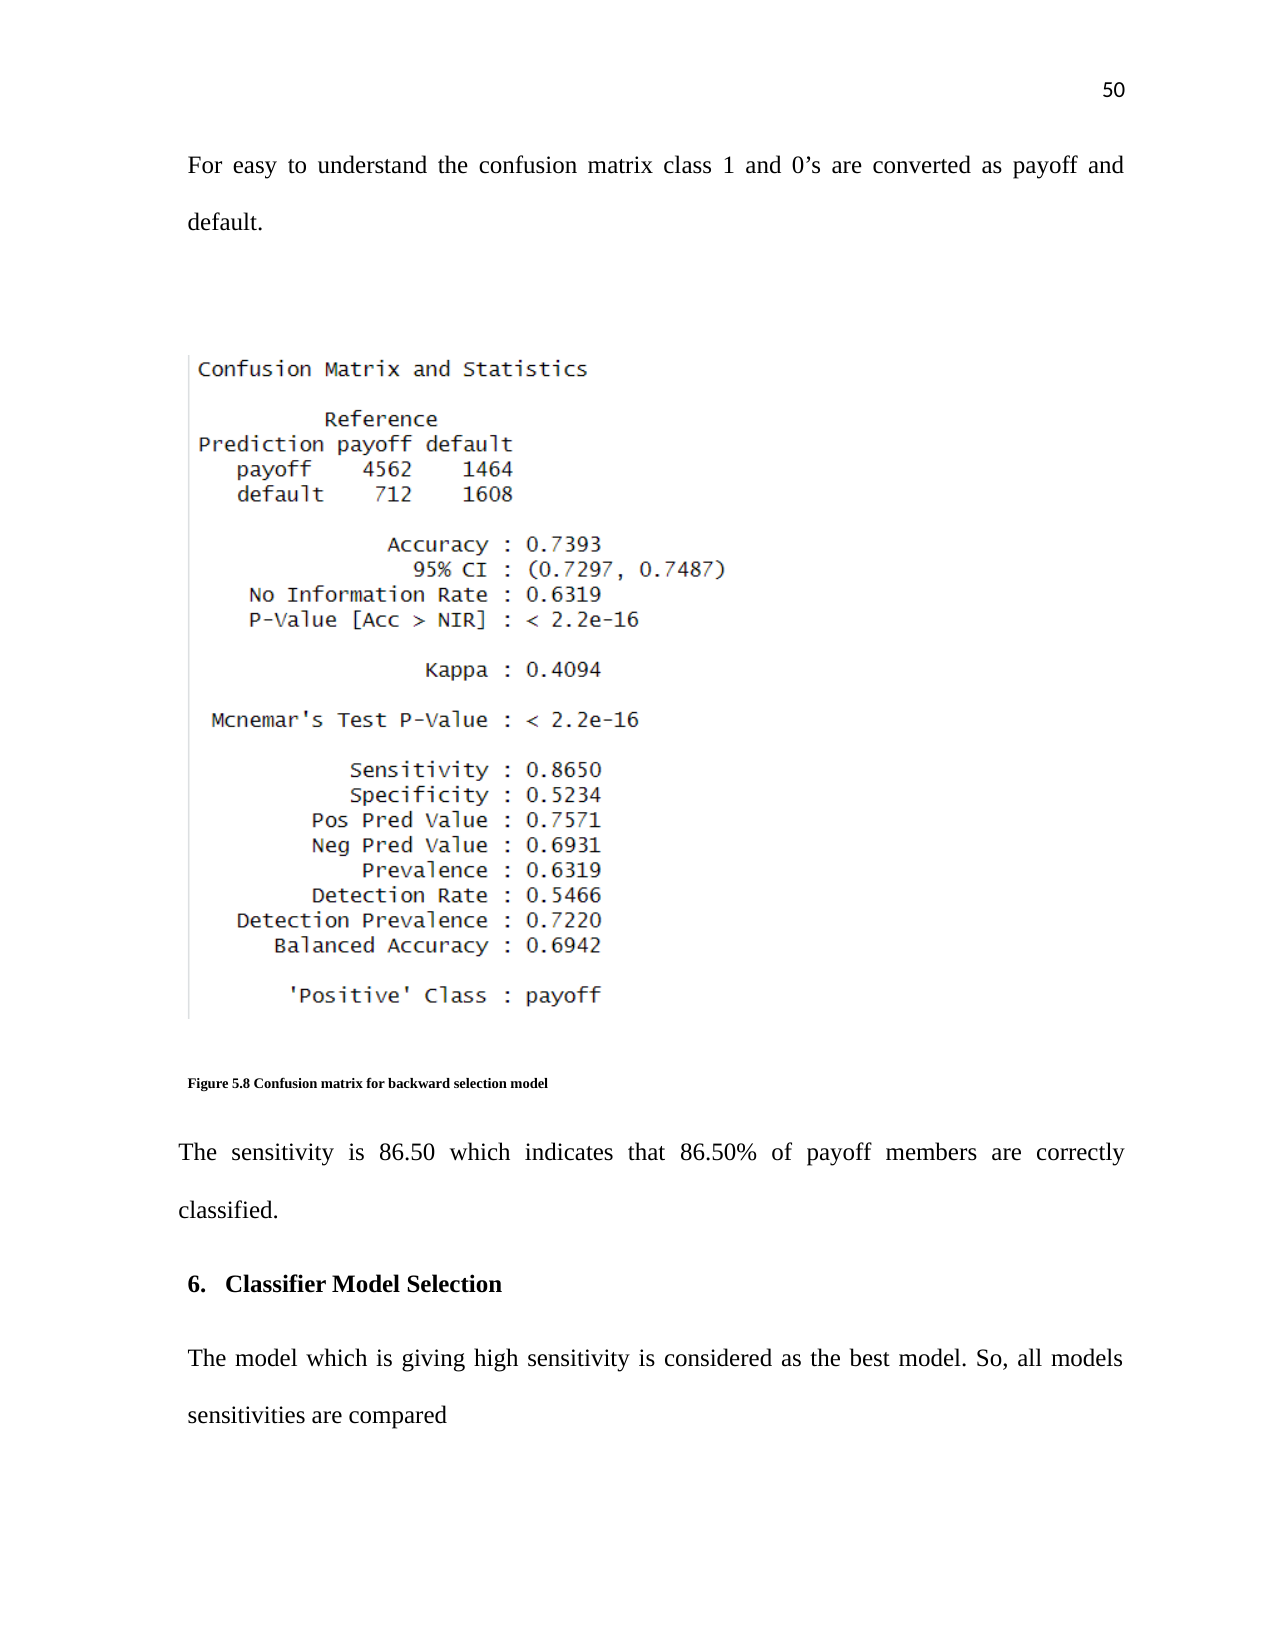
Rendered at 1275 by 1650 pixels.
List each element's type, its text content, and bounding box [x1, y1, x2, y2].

text For easy to understand the confusion matrix class 1 and 0’s are converted as payoff and default. [187, 150, 1125, 236]
text Figure 5.8 Confusion matrix for backward selection model [187, 1063, 1125, 1092]
text The sensitivity is 86.50 which indicates that 86.50% of payoff members are correctly classified. [178, 1137, 1125, 1223]
text The model which is giving high sensitivity is considered as the best model. So, all models sensitivities are compared [187, 1343, 1125, 1429]
picture [187, 355, 736, 1019]
list Classifier Model Selection [187, 1269, 1125, 1298]
